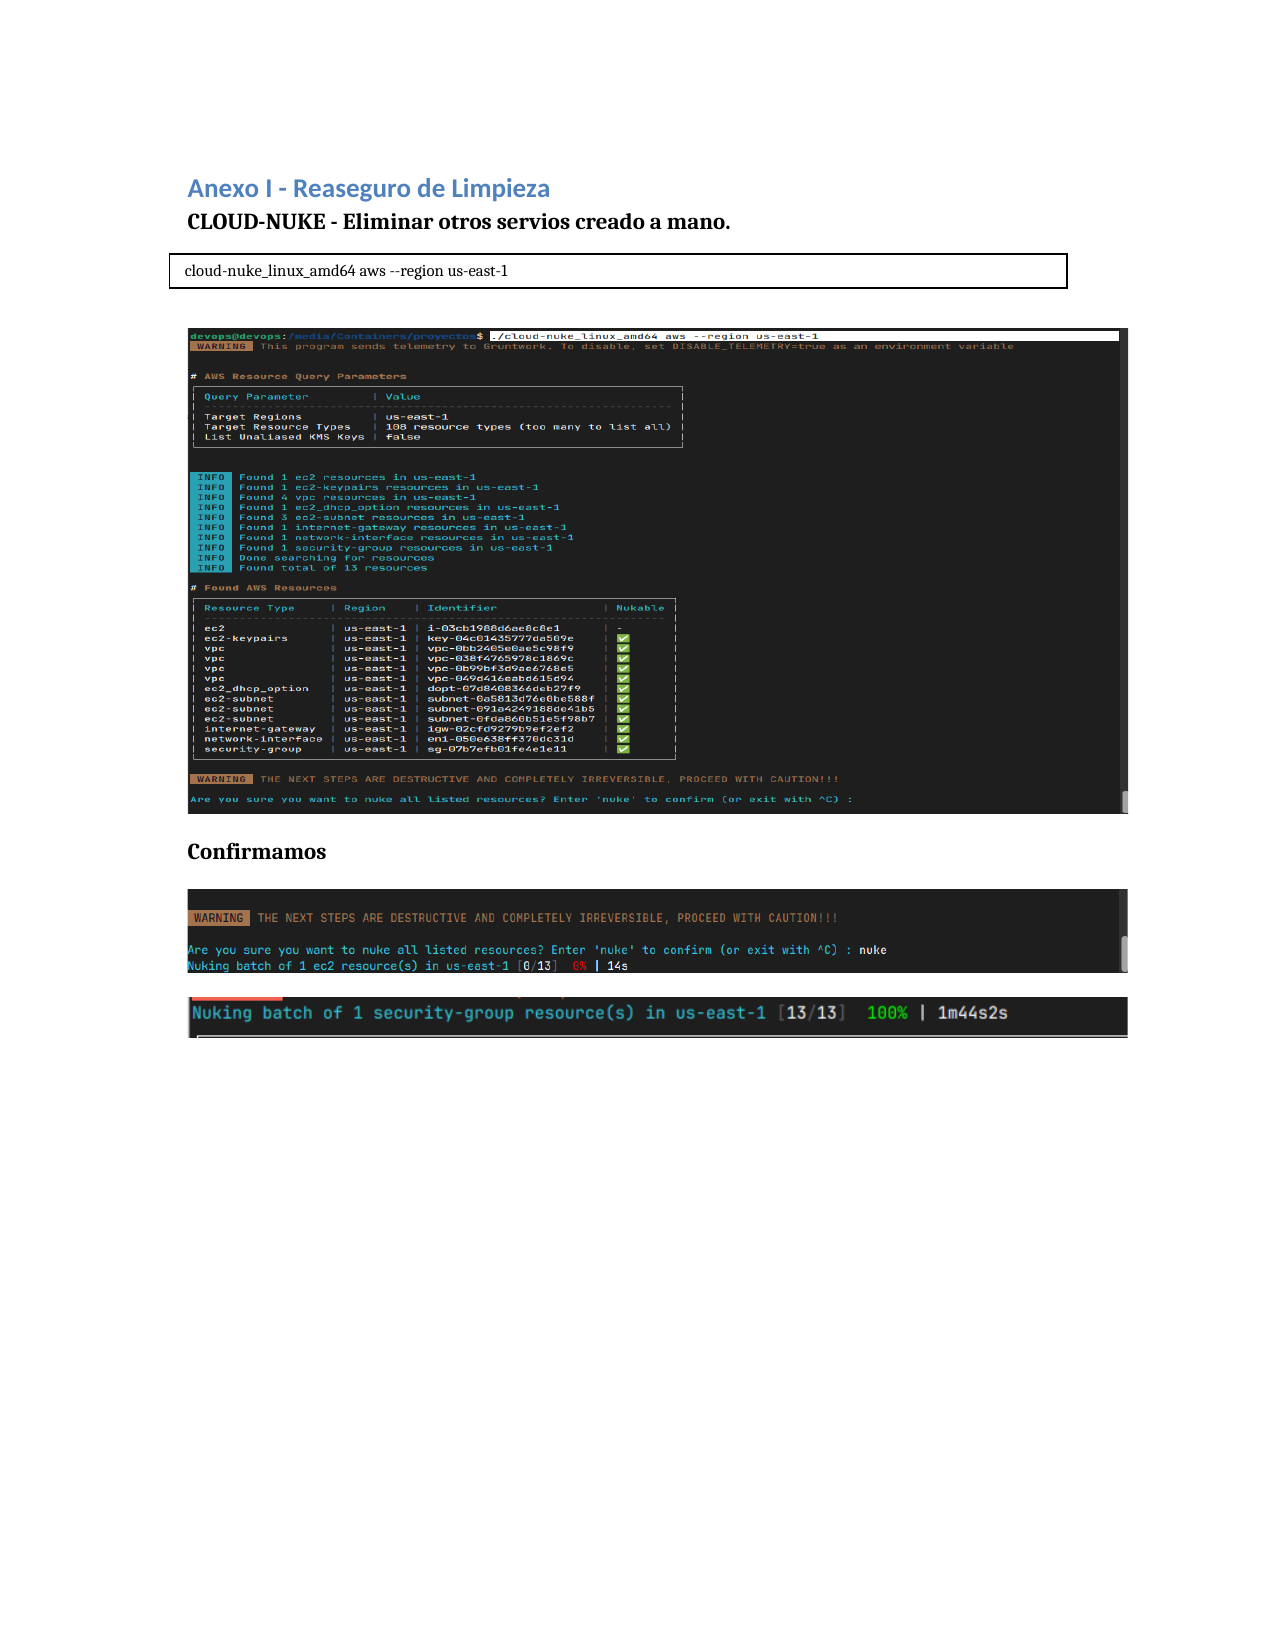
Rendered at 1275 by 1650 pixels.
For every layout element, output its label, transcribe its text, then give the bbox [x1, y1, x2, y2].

subtitle Anexo I - Reaseguro de Limpieza [187, 171, 1087, 204]
text Confirmamos [187, 839, 1087, 865]
text CLOUD-NUKE - Eliminar otros servios creado a mano. [187, 209, 1087, 235]
picture [187, 889, 1128, 973]
picture [187, 997, 1128, 1038]
picture [187, 328, 1129, 814]
